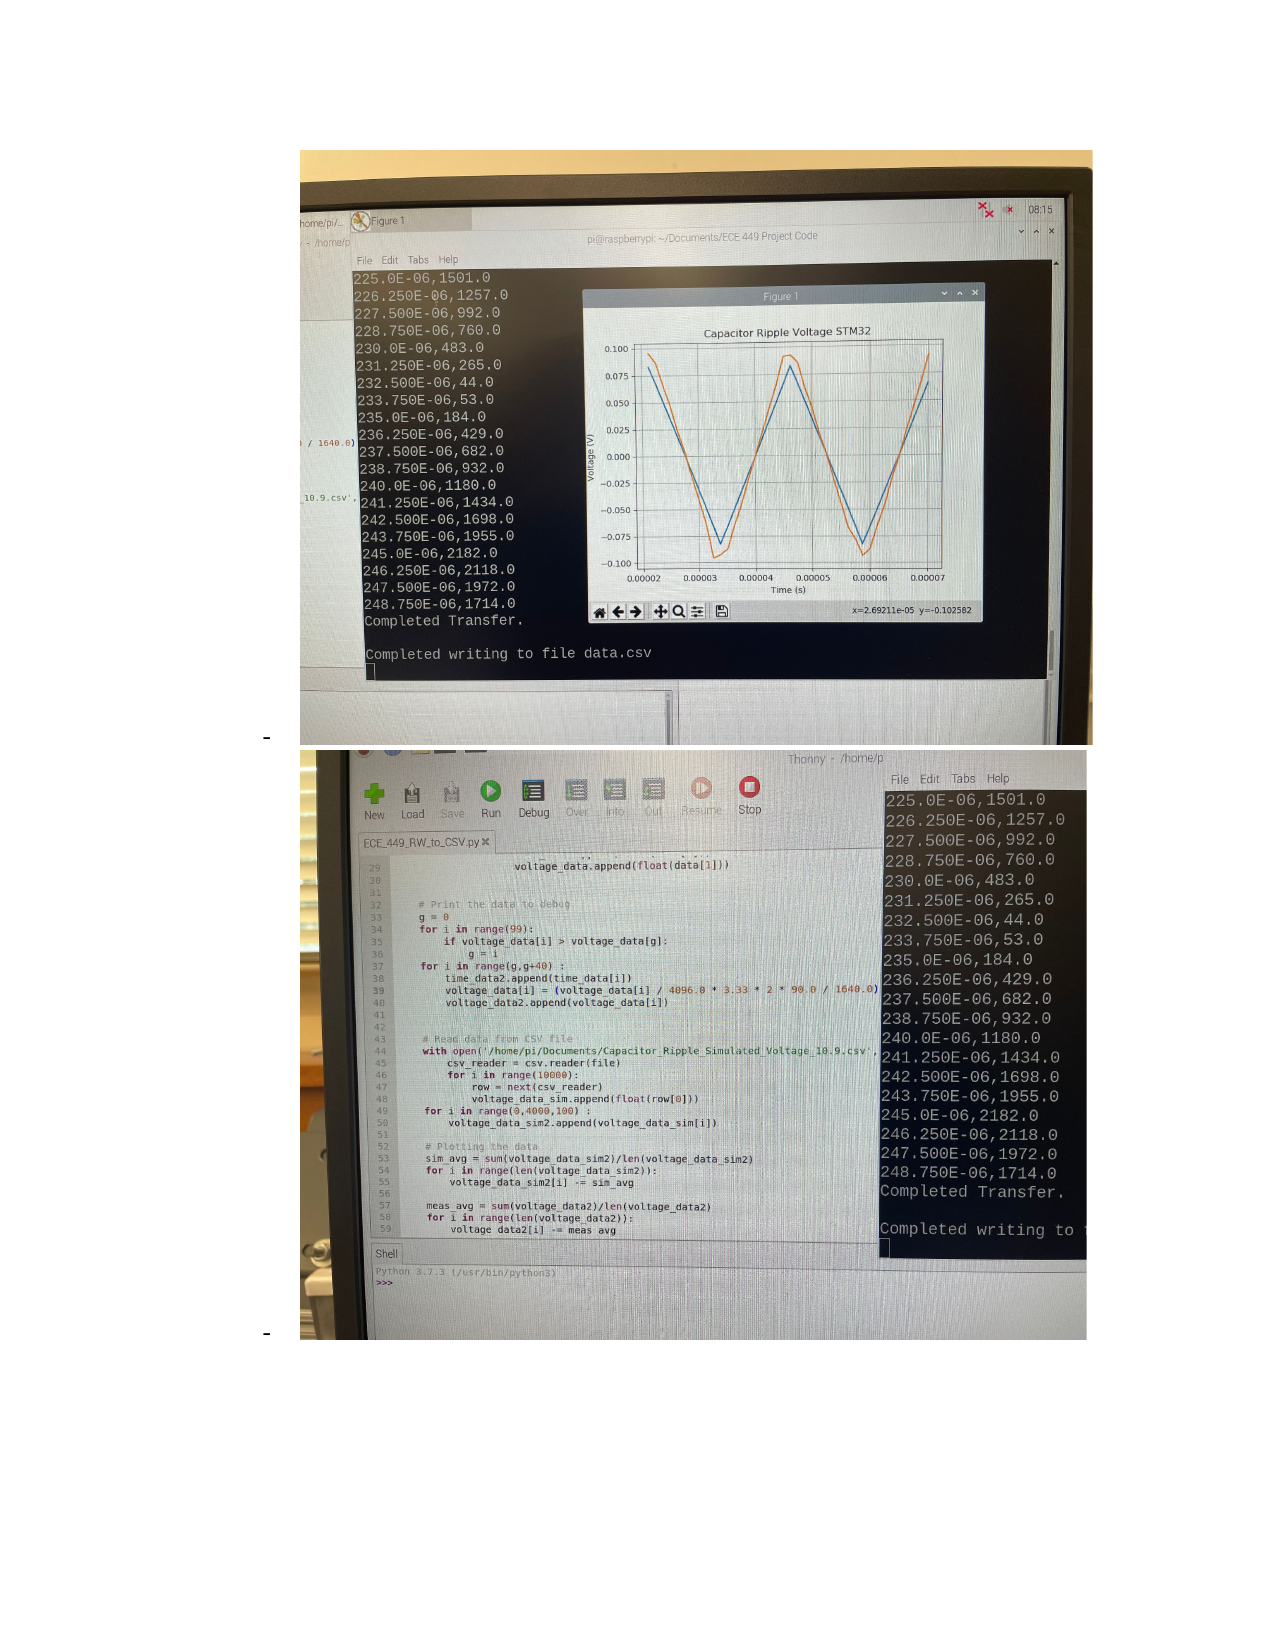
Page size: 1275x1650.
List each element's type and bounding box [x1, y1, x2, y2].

picture [300, 750, 1087, 1340]
picture [300, 150, 1093, 745]
